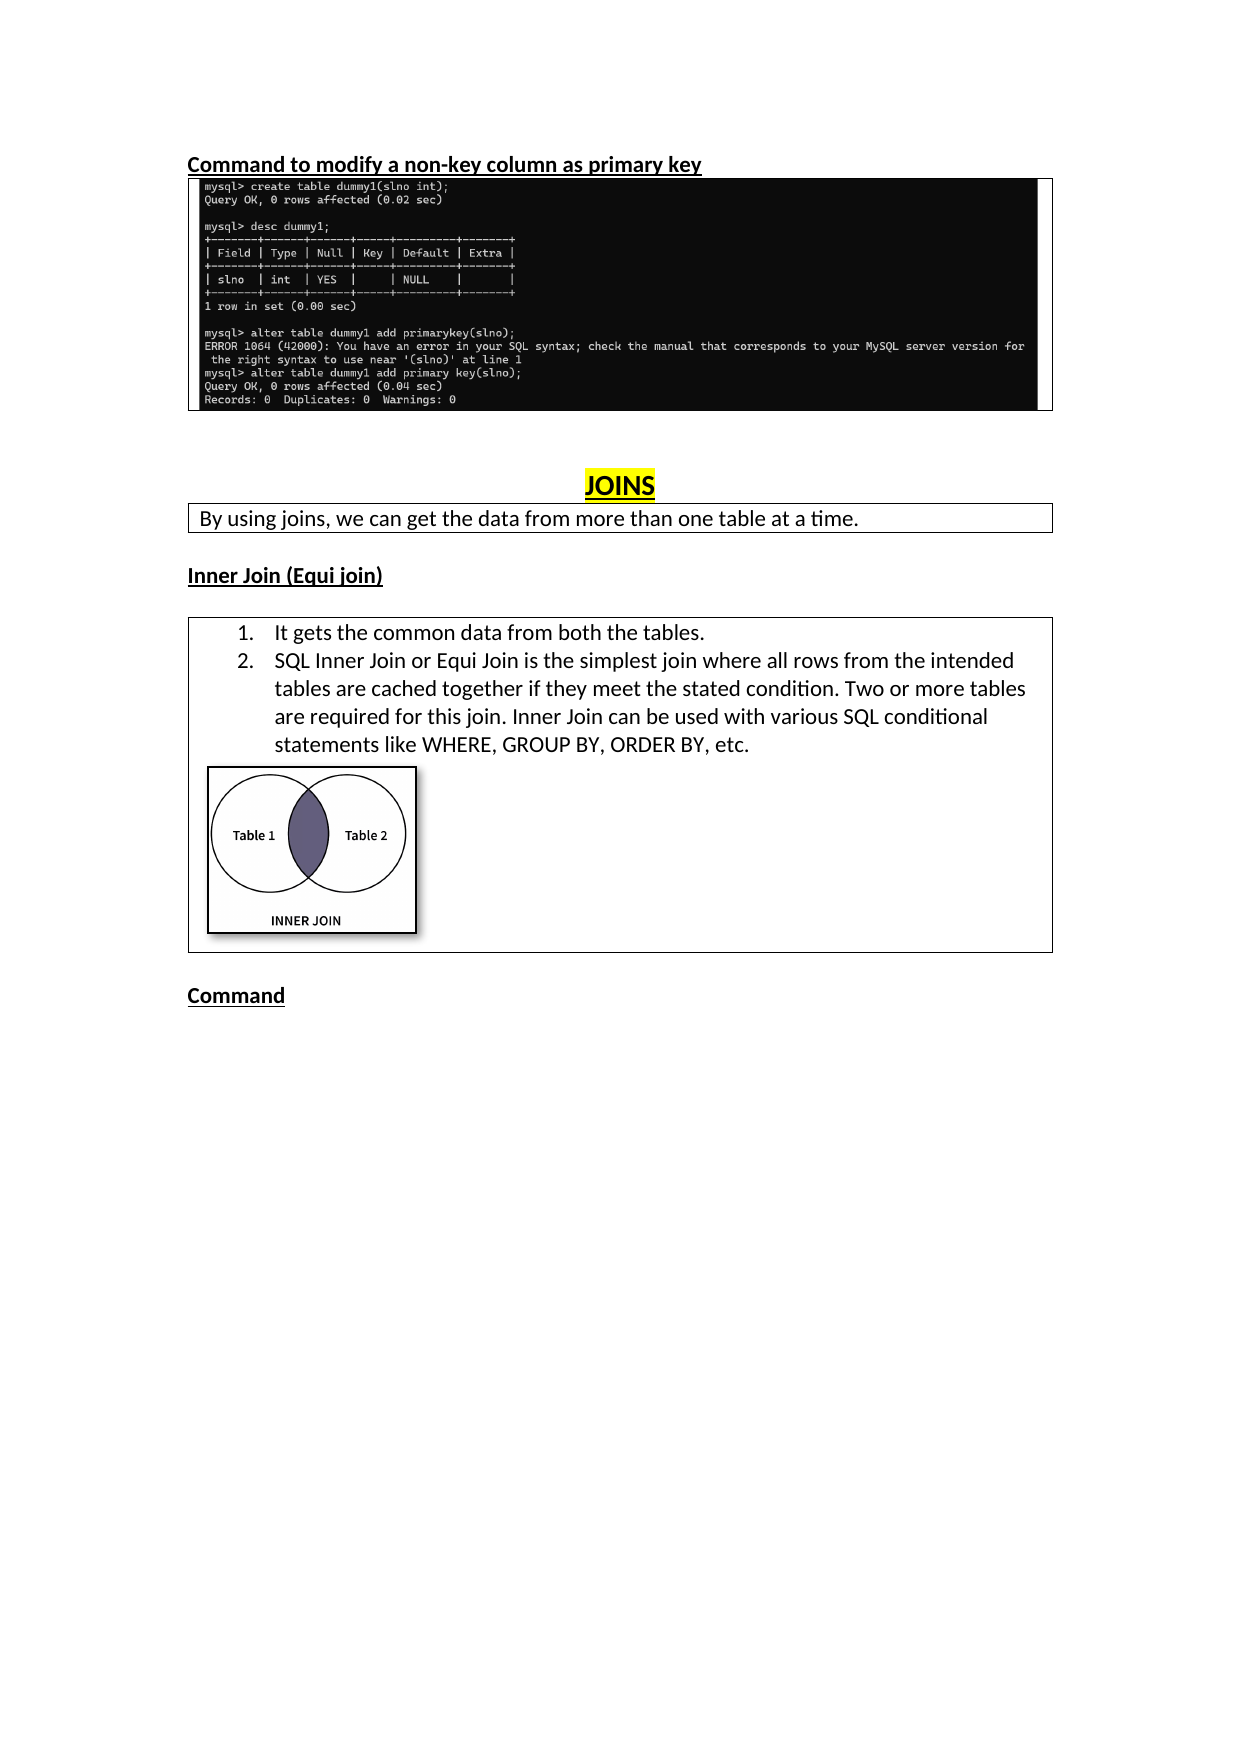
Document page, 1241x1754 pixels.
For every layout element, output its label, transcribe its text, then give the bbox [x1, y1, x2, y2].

table_header [189, 179, 199, 410]
picture [209, 768, 415, 932]
table_header By using joins, we can get the data from more than one table at a time. [189, 504, 1052, 532]
table_header It gets the common data from both the tables. SQL Inner Join or Equi Join is the simplest join where all rows from the intended tables are cached together if they meet the stated condition. Two or more tables are required for this join. Inner Join can be used with various SQL conditional statements like WHERE, GROUP BY, ORDER BY, etc. [189, 618, 1052, 952]
table_header [1038, 179, 1052, 410]
text Command to modify a non-key column as primary key [187, 150, 1053, 178]
picture [199, 179, 1038, 411]
text JOINS [187, 467, 1053, 503]
text Command [187, 981, 1053, 1009]
text Inner Join (Equi join) [187, 561, 1053, 589]
